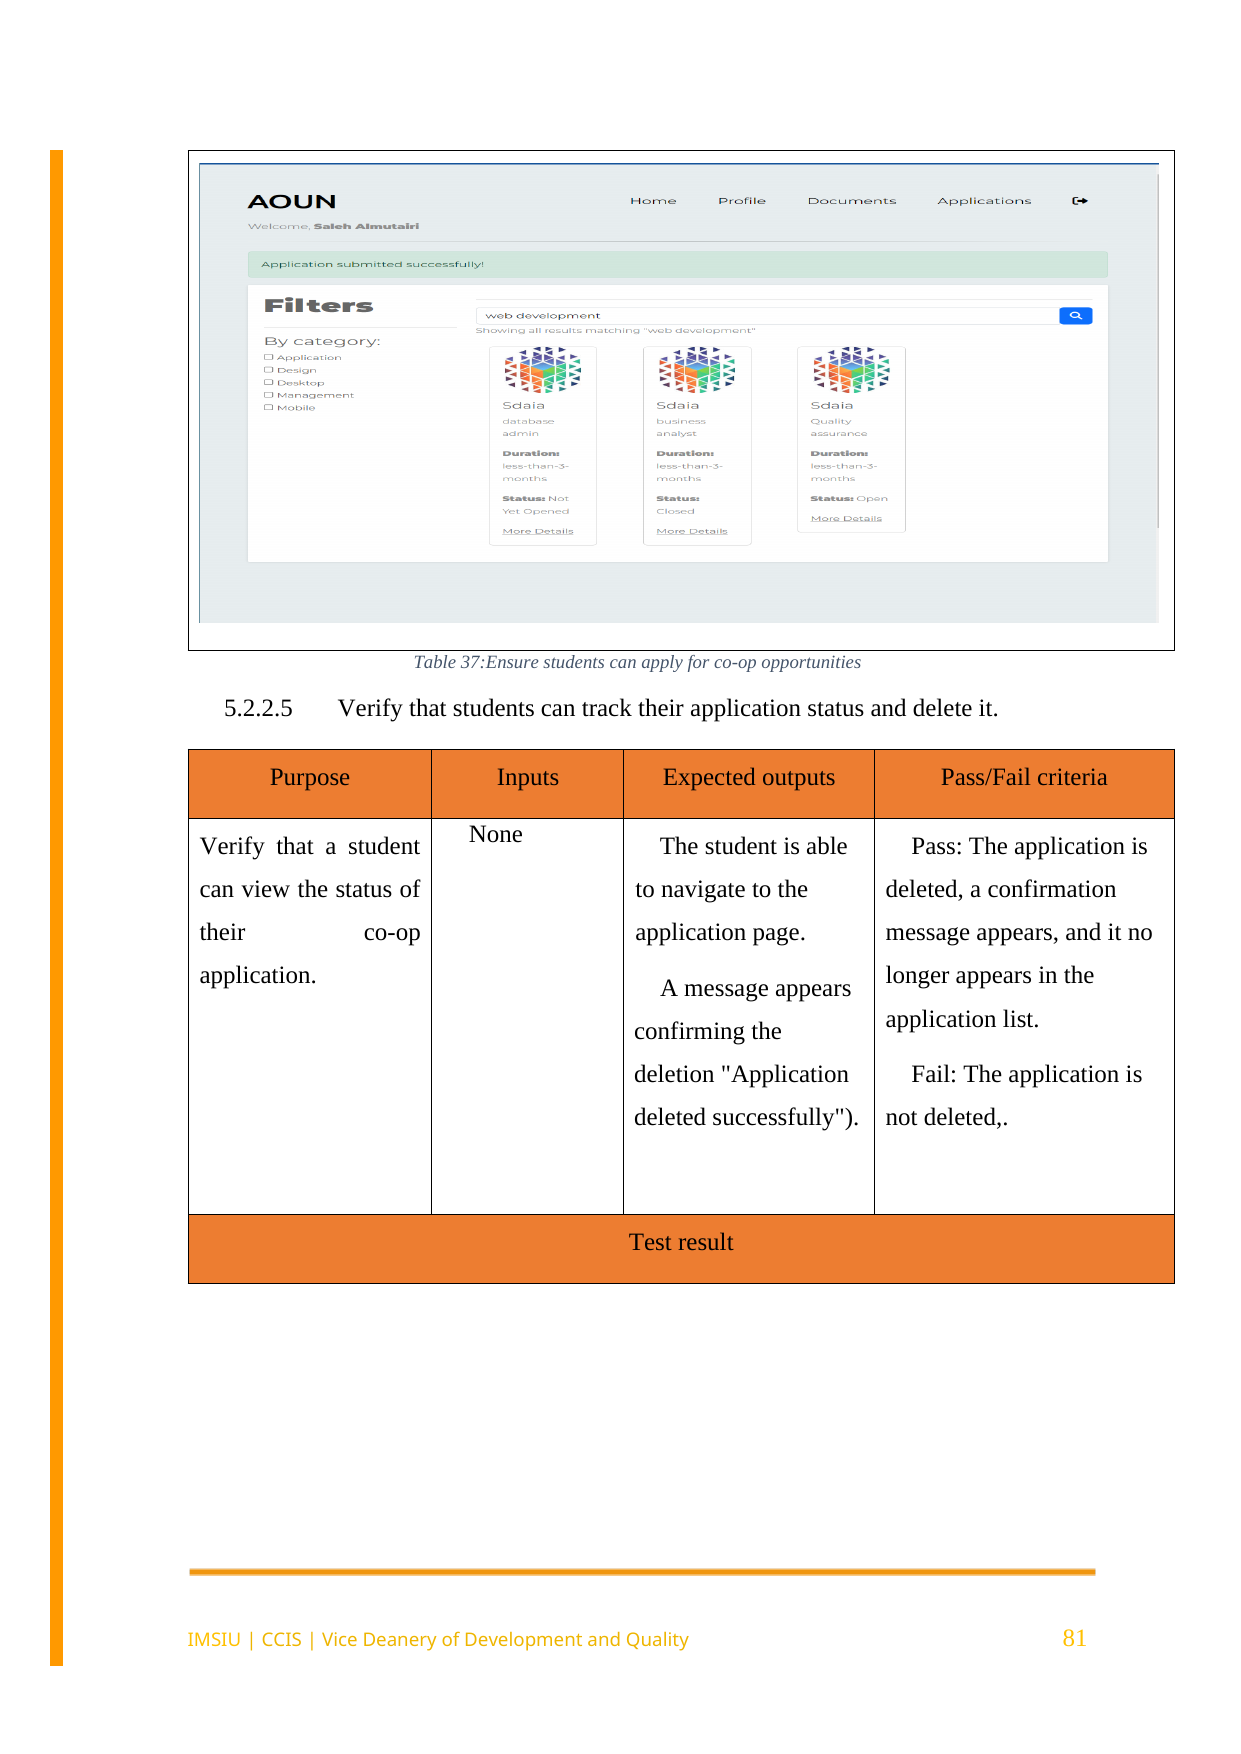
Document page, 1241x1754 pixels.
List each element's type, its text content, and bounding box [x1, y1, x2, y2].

picture [187, 1567, 1100, 1576]
table_cell Test result [189, 1215, 1174, 1283]
table_cell Verify that a student can view the status of their co-op application. [189, 819, 431, 1213]
table_cell  The student is able to navigate to the application page.  A message appears confirming the deletion "Application deleted successfully"). [624, 819, 874, 1213]
table_header Expected outputs [624, 750, 874, 818]
table_cell  None [432, 819, 623, 1213]
list Verify that students can track their application status and delete it. [224, 693, 1090, 722]
picture [199, 163, 1159, 623]
table_cell  Pass: The application is deleted, a confirmation message appears, and it no longer appears in the application list.  Fail: The application is not deleted,. [875, 819, 1174, 1213]
table_header Purpose [189, 750, 431, 818]
table_cell [189, 151, 1174, 649]
table_header Pass/Fail criteria [875, 750, 1174, 818]
table_header Inputs [432, 750, 623, 818]
